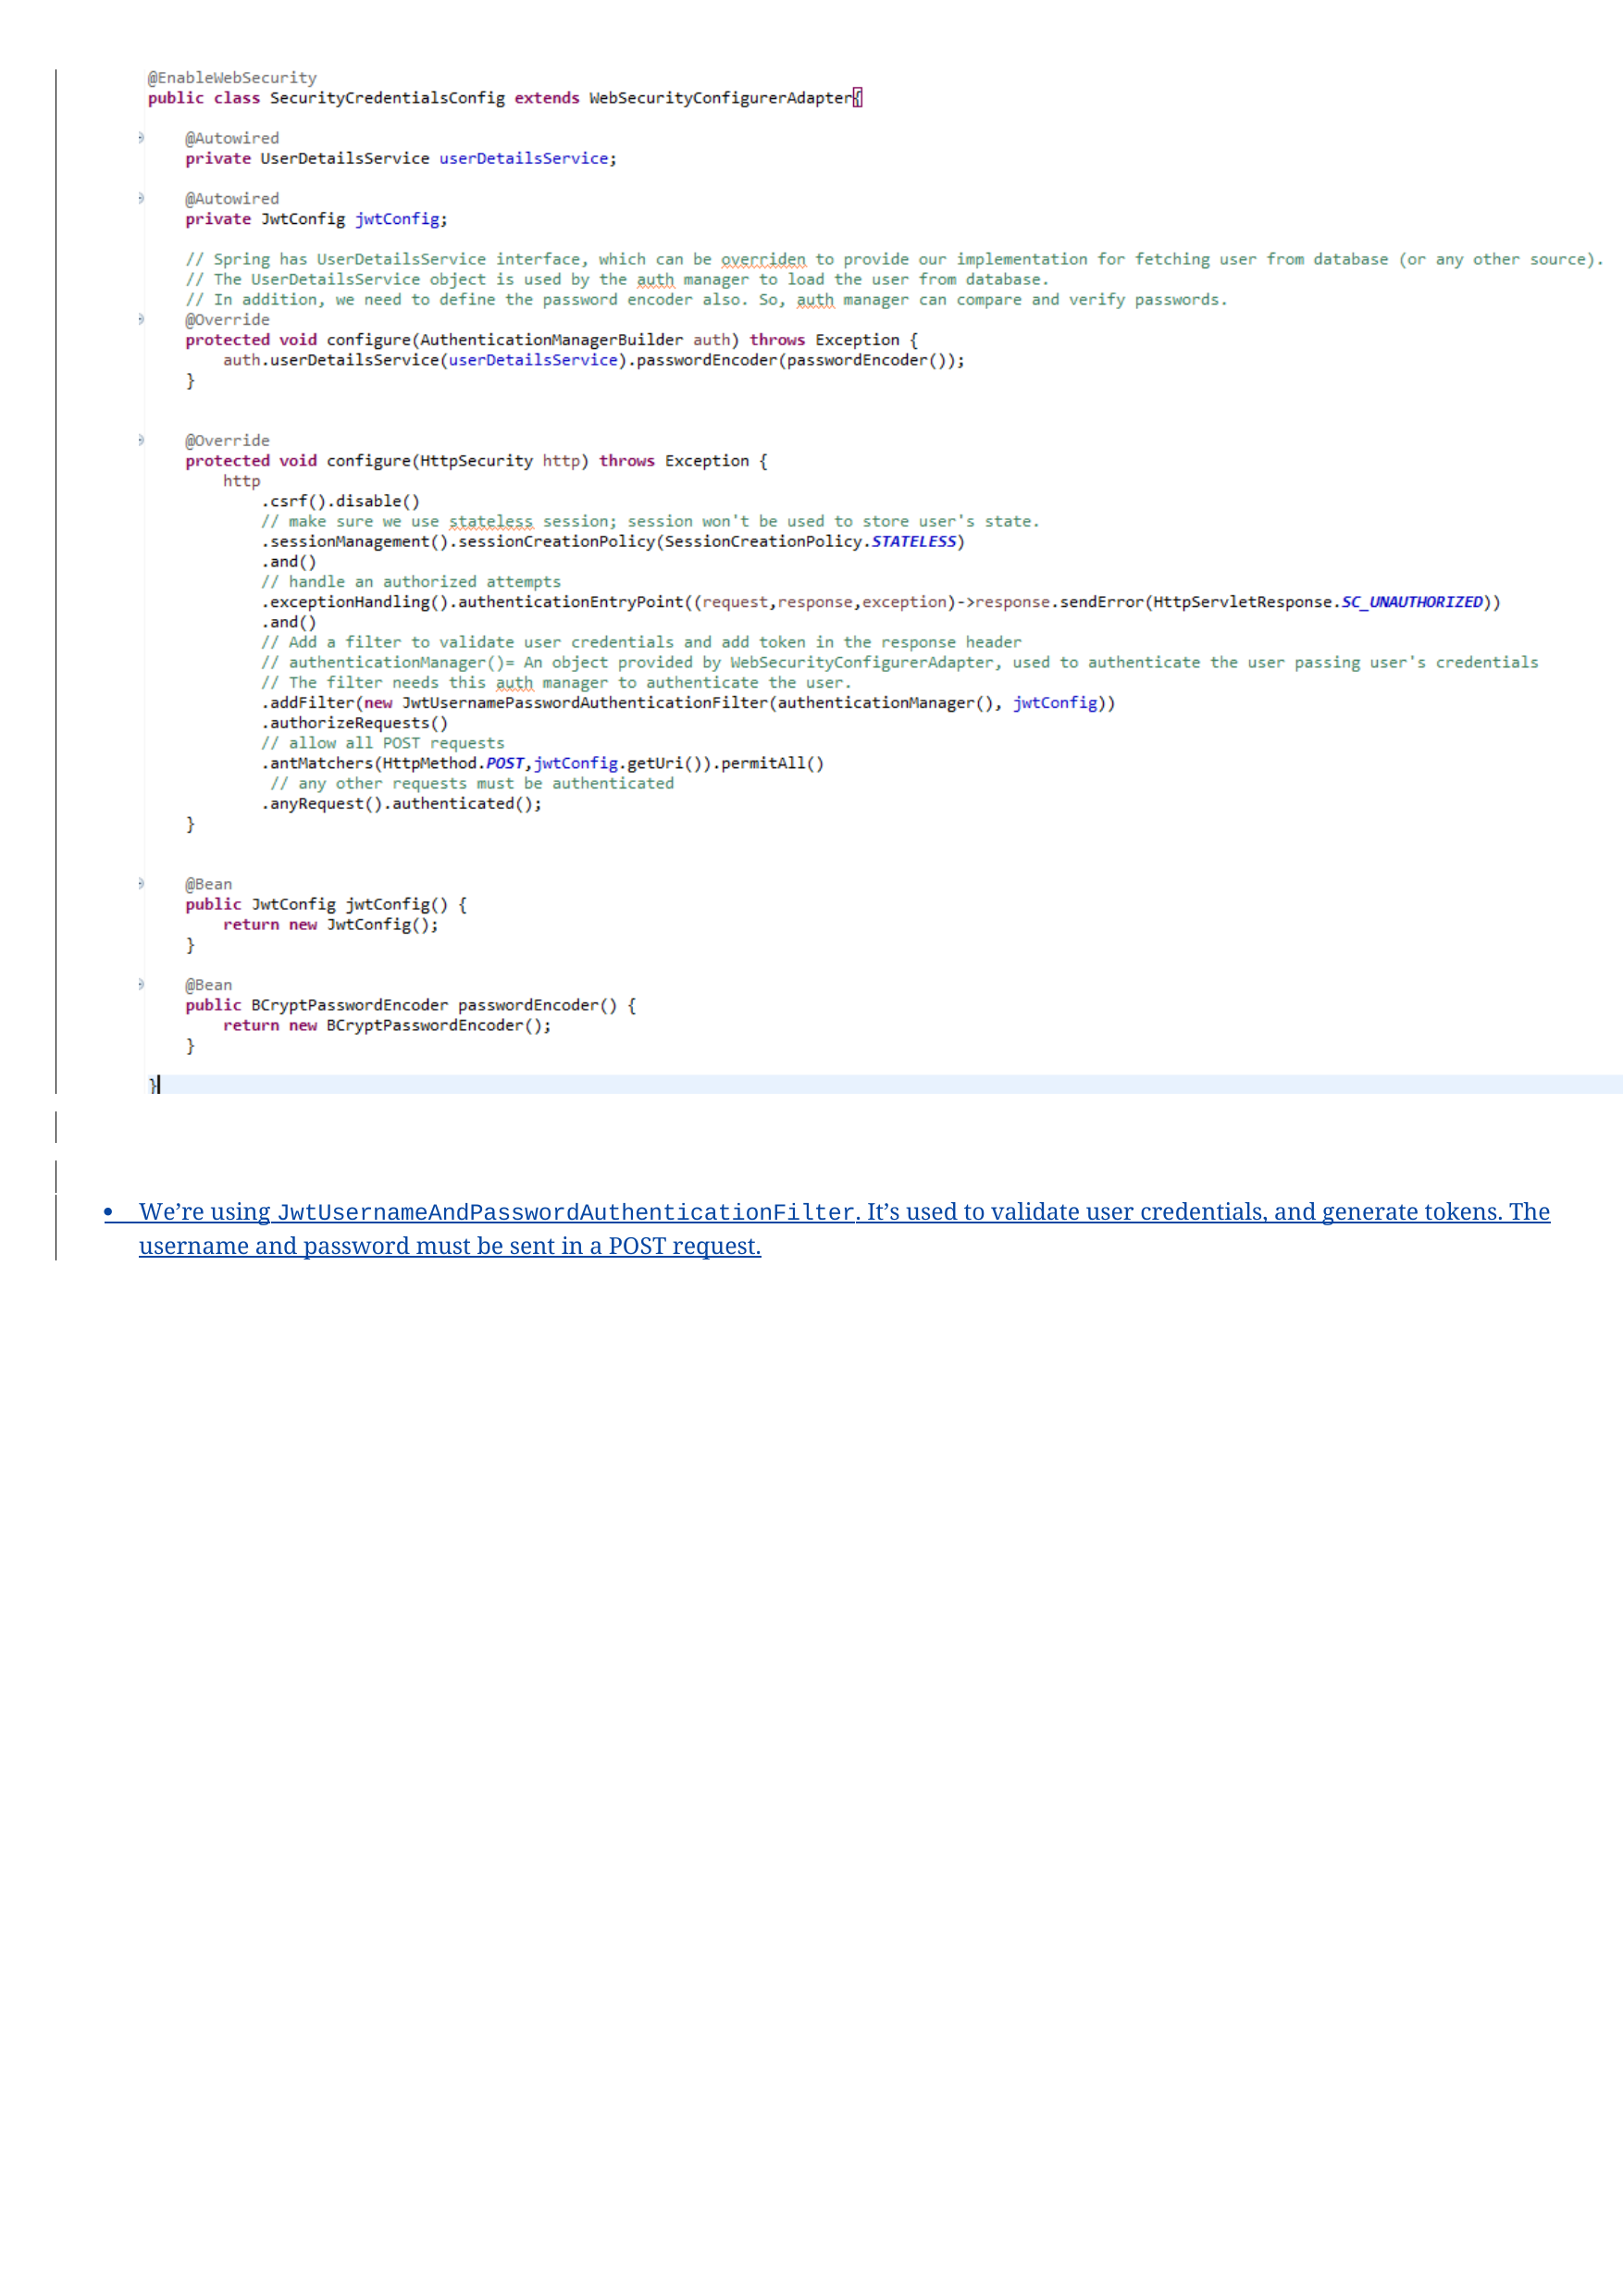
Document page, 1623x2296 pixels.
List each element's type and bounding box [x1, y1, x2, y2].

picture [139, 69, 1623, 1094]
